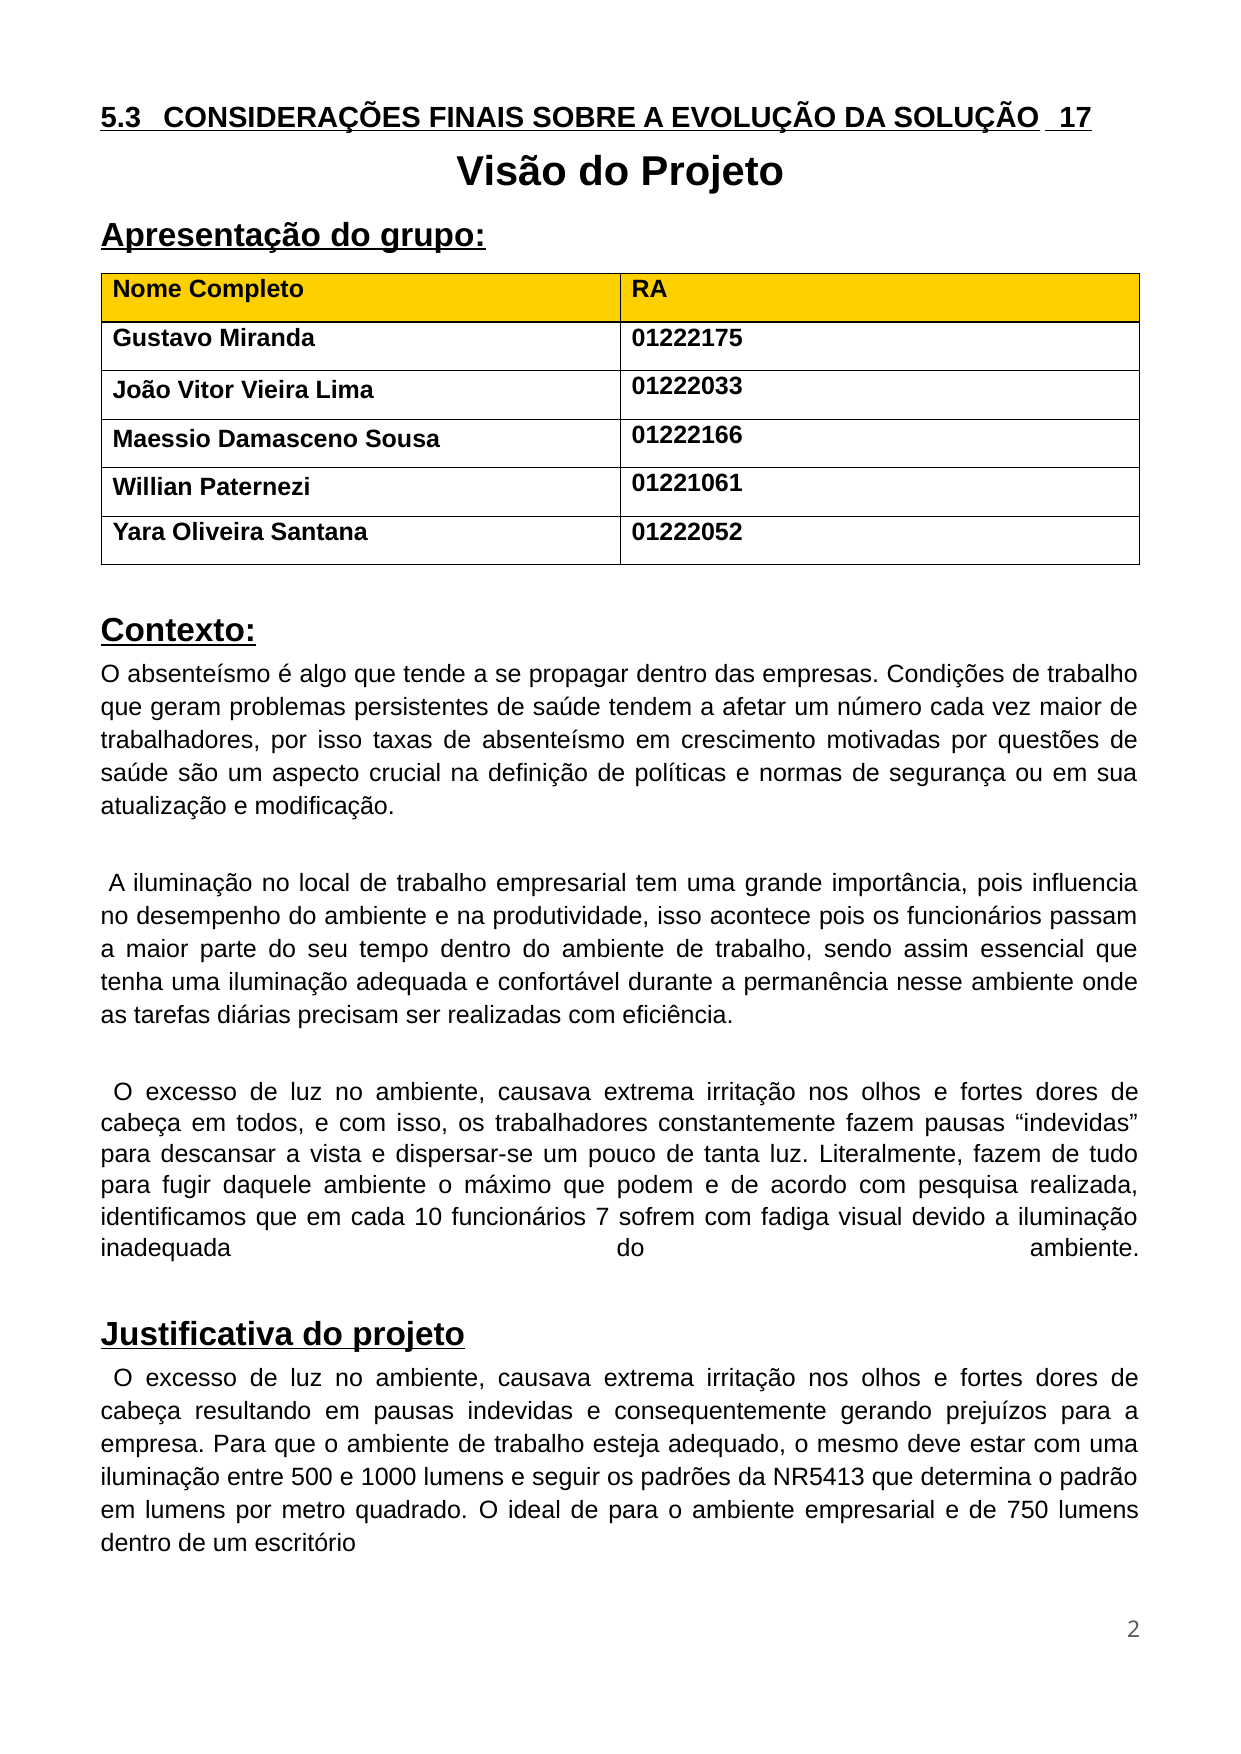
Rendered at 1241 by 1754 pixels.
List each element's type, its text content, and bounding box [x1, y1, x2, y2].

text O excesso de luz no ambiente, causava extrema irritação nos olhos e fortes dores de cabeça resultando em pausas indevidas e consequentemente gerando prejuízos para a empresa. Para que o ambiente de trabalho esteja adequado, o mesmo deve estar com uma iluminação entre 500 e 1000 lumens e seguir os padrões da NR5413 que determina o padrão em lumens por metro quadrado. O ideal de para o ambiente empresarial e de 750 lumens dentro de um escritório [100, 1490, 1140, 1556]
table_cell 01222175 [621, 323, 1139, 370]
table_cell Maessio Damasceno Sousa [102, 420, 620, 467]
table_cell 01221061 [621, 468, 1139, 516]
table_cell 01222033 [621, 371, 1139, 418]
table_header Nome Completo [102, 274, 620, 321]
text Justificativa do projeto [100, 1314, 1140, 1353]
table_cell Willian Paternezi [102, 468, 620, 516]
text O excesso de luz no ambiente, causava extrema irritação nos olhos e fortes dores de cabeça em todos, e com isso, os trabalhadores constantemente fazem pausas “indevidas” para descansar a vista e dispersar-se um pouco de tanta luz. Literalmente, fazem de tudo para fugir daquele ambiente o máximo que podem e de acordo com pesquisa realizada, identificamos que em cada 10 funcionários 7 sofrem com fadiga visual devido a iluminação inadequada do ambiente. [100, 1077, 1140, 1295]
text O absenteísmo é algo que tende a se propagar dentro das empresas. Condições de trabalho que geram problemas persistentes de saúde tendem a afetar um número cada vez maior de trabalhadores, por isso taxas de absenteísmo em crescimento motivadas por questões de saúde são um aspecto crucial na definição de políticas e normas de segurança ou em sua atualização e modificação. [100, 659, 1140, 819]
table_cell Yara Oliveira Santana [102, 517, 620, 564]
table_cell João Vitor Vieira Lima [102, 371, 620, 418]
table_cell 01222052 [621, 517, 1139, 564]
text Contexto: [100, 610, 1140, 649]
table_header RA [621, 274, 1139, 321]
text A iluminação no local de trabalho empresarial tem uma grande importância, pois influencia no desempenho do ambiente e na produtividade, isso acontece pois os funcionários passam a maior parte do seu tempo dentro do ambiente de trabalho, sendo assim essencial que tenha uma iluminação adequada e confortável durante a permanência nesse ambiente onde as tarefas diárias precisam ser realizadas com eficiência. [100, 868, 1140, 1029]
table_cell Gustavo Miranda [102, 323, 620, 370]
text 5.3 CONSIDERAÇÕES FINAIS SOBRE A EVOLUÇÃO DA SOLUÇÃO 17 [100, 100, 1110, 134]
text Apresentação do grupo: [100, 215, 1140, 253]
text Visão do Projeto [100, 146, 1140, 194]
table_cell 01222166 [621, 420, 1139, 467]
